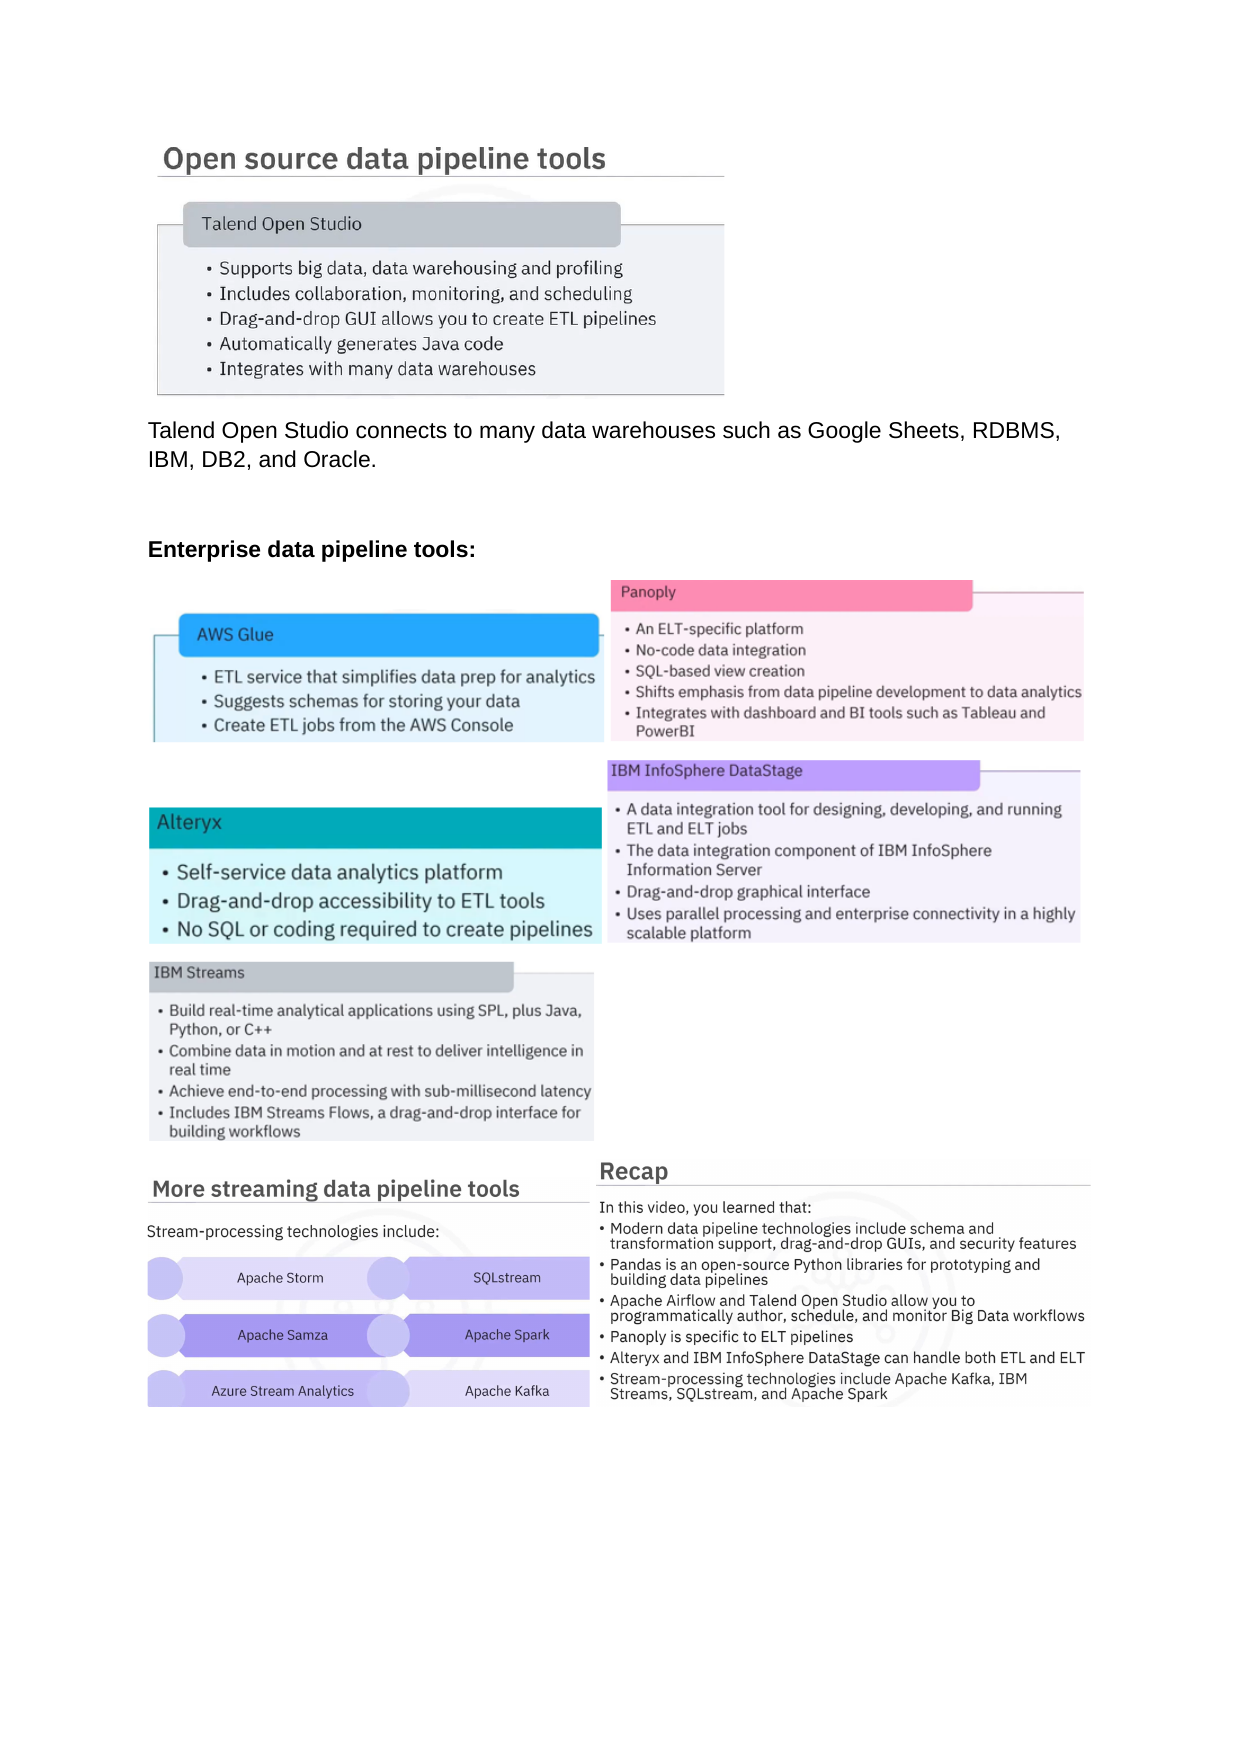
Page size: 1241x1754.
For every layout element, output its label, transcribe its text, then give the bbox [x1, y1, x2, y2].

picture [147, 580, 1085, 1141]
picture [147, 147, 725, 399]
picture [596, 1159, 1091, 1407]
text Enterprise data pipeline tools: [148, 536, 1093, 562]
picture [147, 1177, 590, 1407]
text Talend Open Studio connects to many data warehouses such as Google Sheets, RDBMS, IBM, DB2, and Oracle. [148, 417, 1093, 472]
